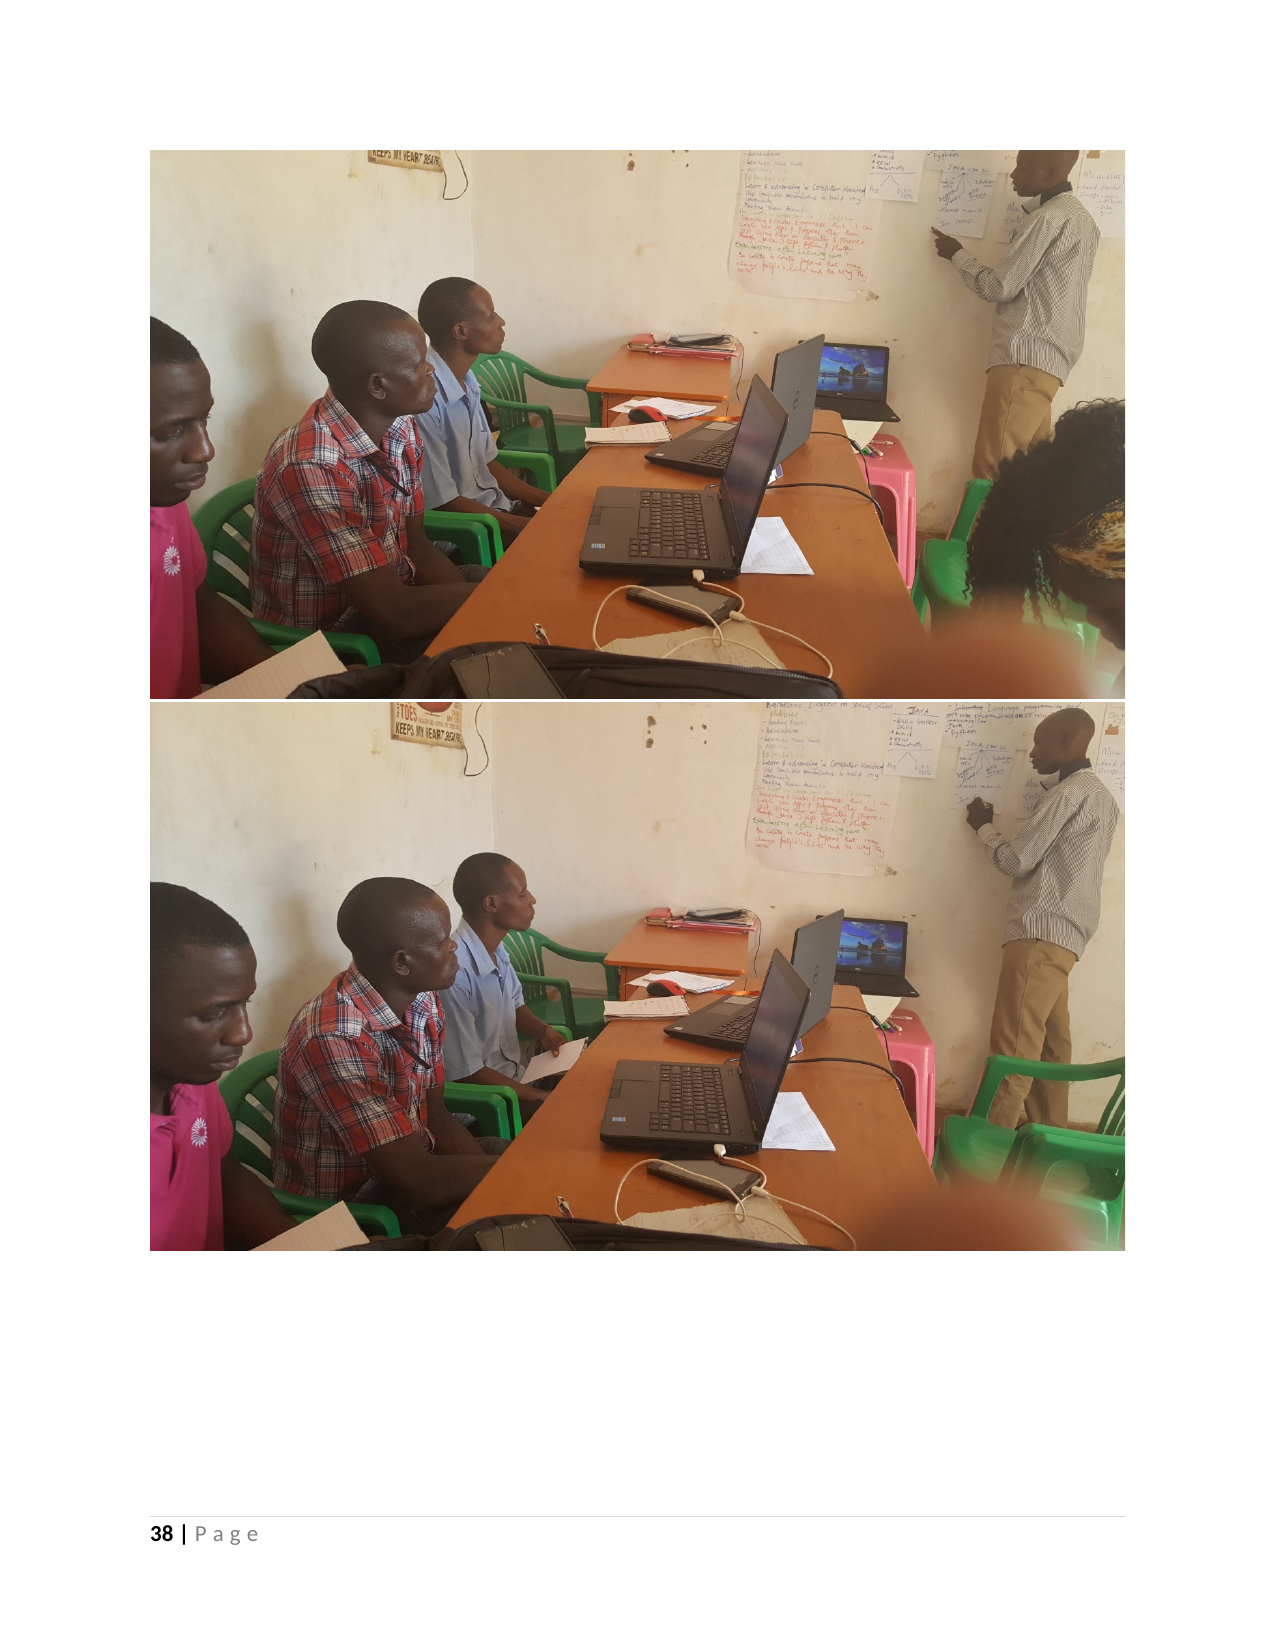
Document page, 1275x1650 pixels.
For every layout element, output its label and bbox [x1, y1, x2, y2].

picture [150, 150, 1125, 699]
picture [150, 702, 1125, 1251]
